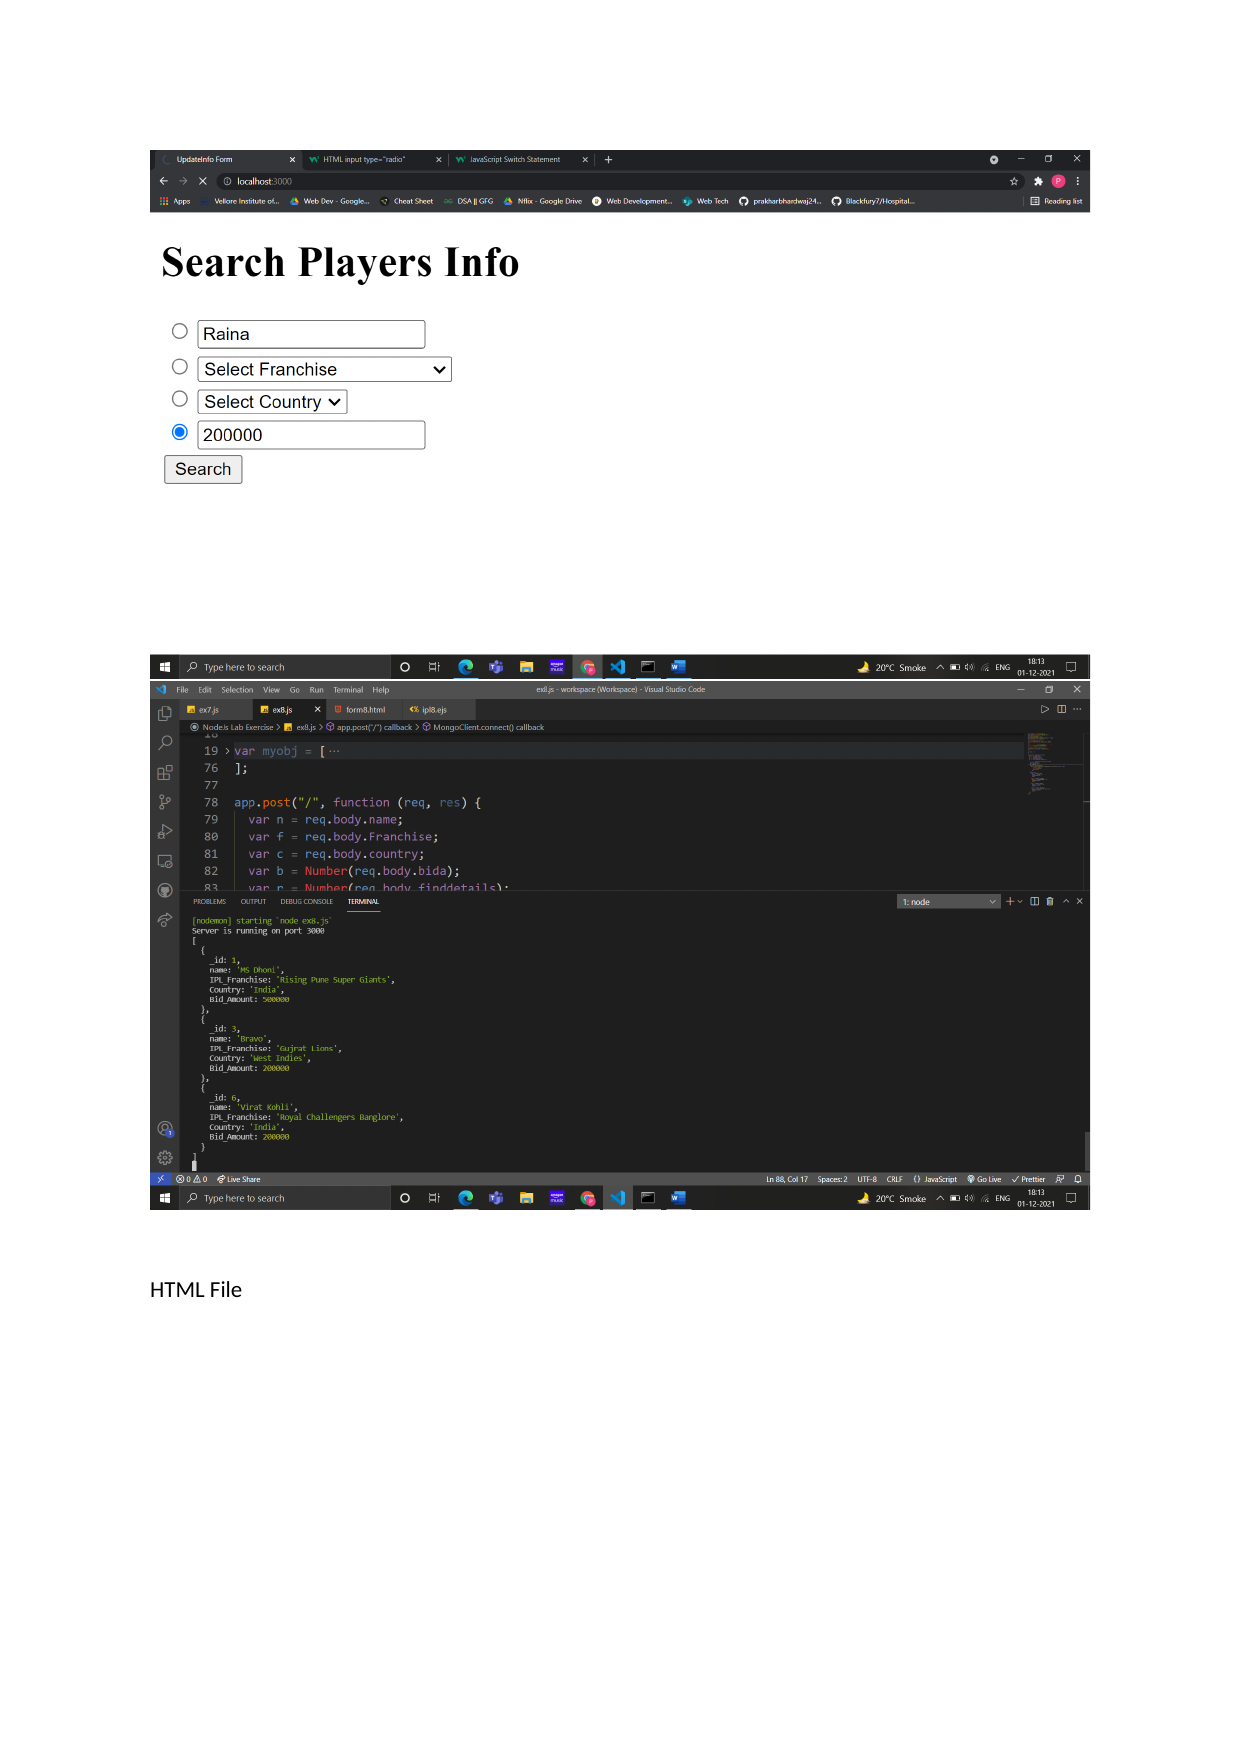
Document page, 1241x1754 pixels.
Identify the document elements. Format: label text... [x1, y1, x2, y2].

picture [150, 681, 1091, 1210]
picture [150, 150, 1091, 679]
text HTML File [150, 1276, 1090, 1304]
